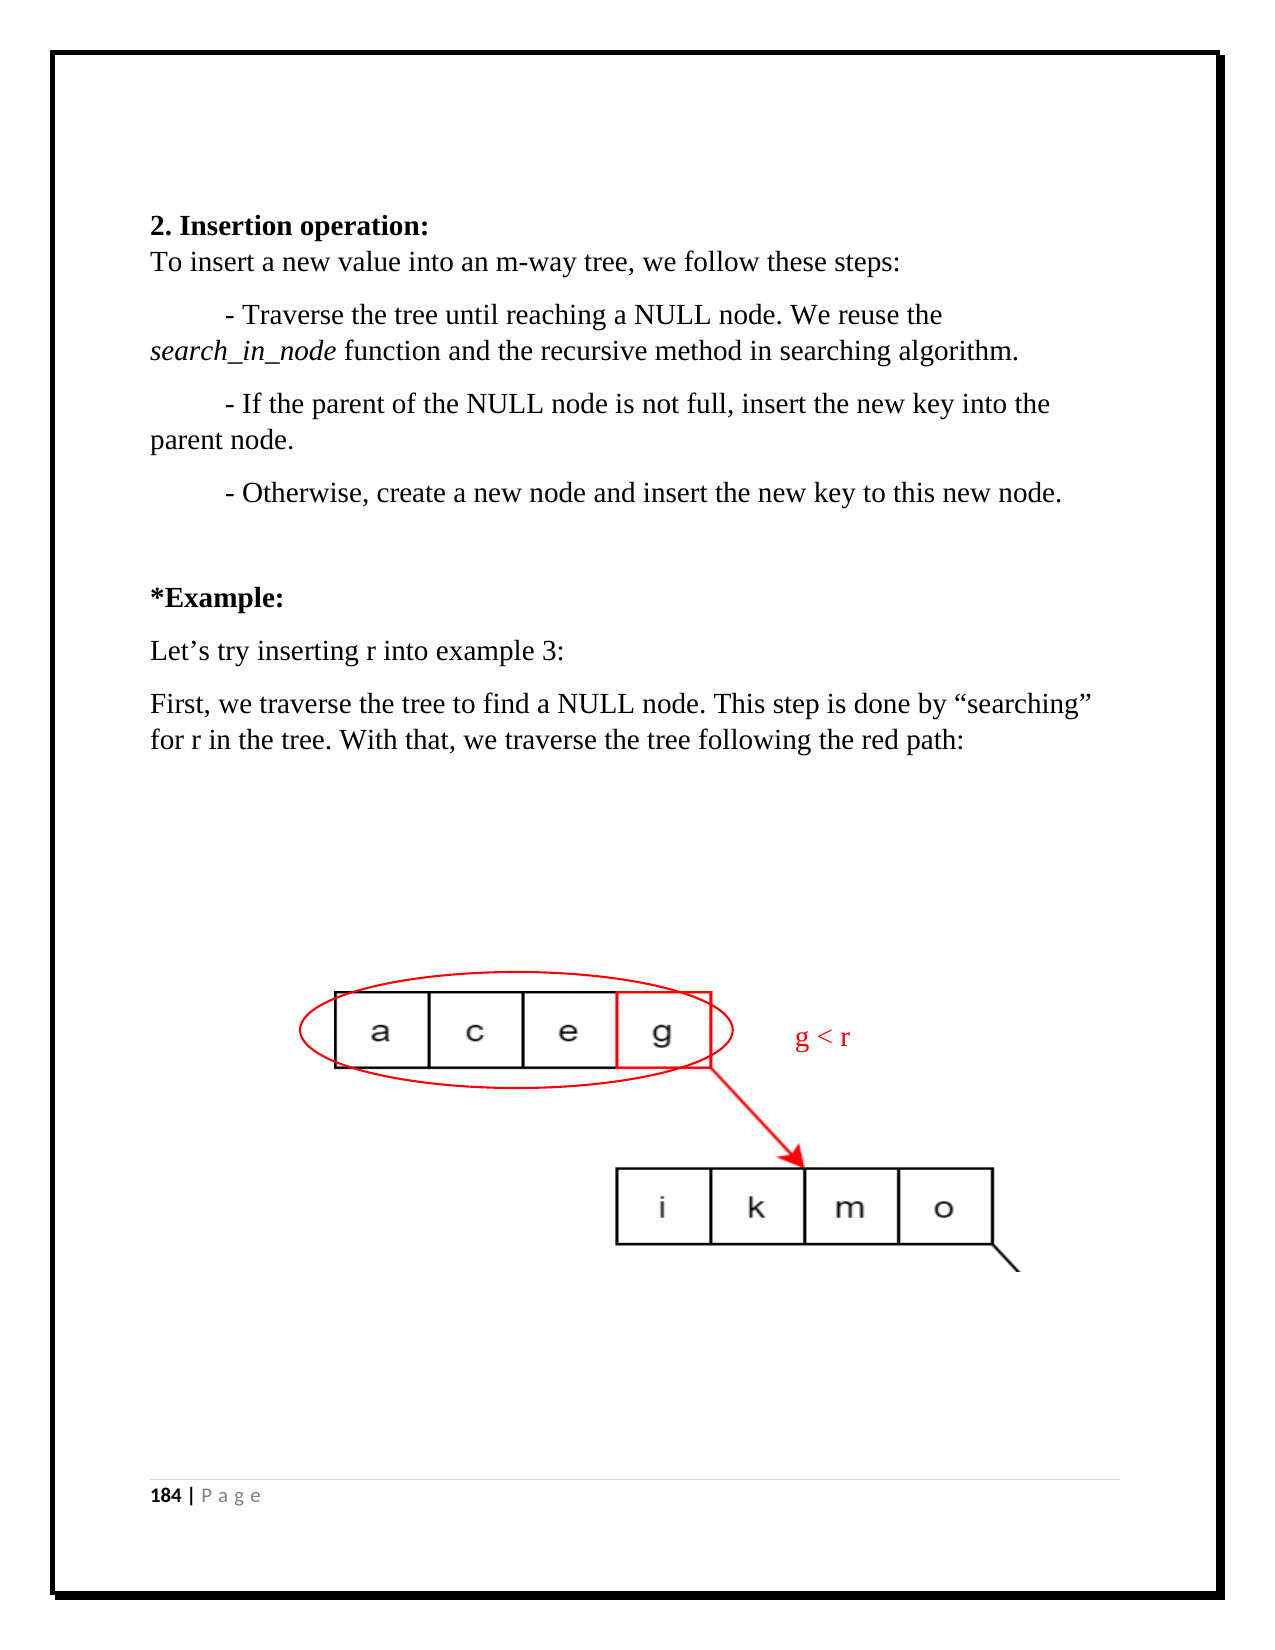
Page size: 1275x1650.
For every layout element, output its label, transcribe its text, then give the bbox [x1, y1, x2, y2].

text *Example: [150, 581, 1120, 614]
text To insert a new value into an m-way tree, we follow these steps: [150, 244, 1120, 278]
text - Traverse the tree until reaching a NULL node. We reuse the search_in_node function and the recursive method in searching algorithm. [150, 297, 1120, 367]
text - If the parent of the NULL node is not full, insert the new key into the parent node. [150, 386, 1120, 456]
text - Otherwise, create a new node and insert the new key to this new node. [150, 475, 1120, 508]
text First, we traverse the tree to find a NULL node. This step is done by “searching” for r in the tree. With that, we traverse the tree following the red path: [150, 686, 1120, 756]
subtitle 2. Insertion operation: [150, 208, 1120, 242]
text Let’s try inserting r into example 3: [150, 633, 1120, 667]
